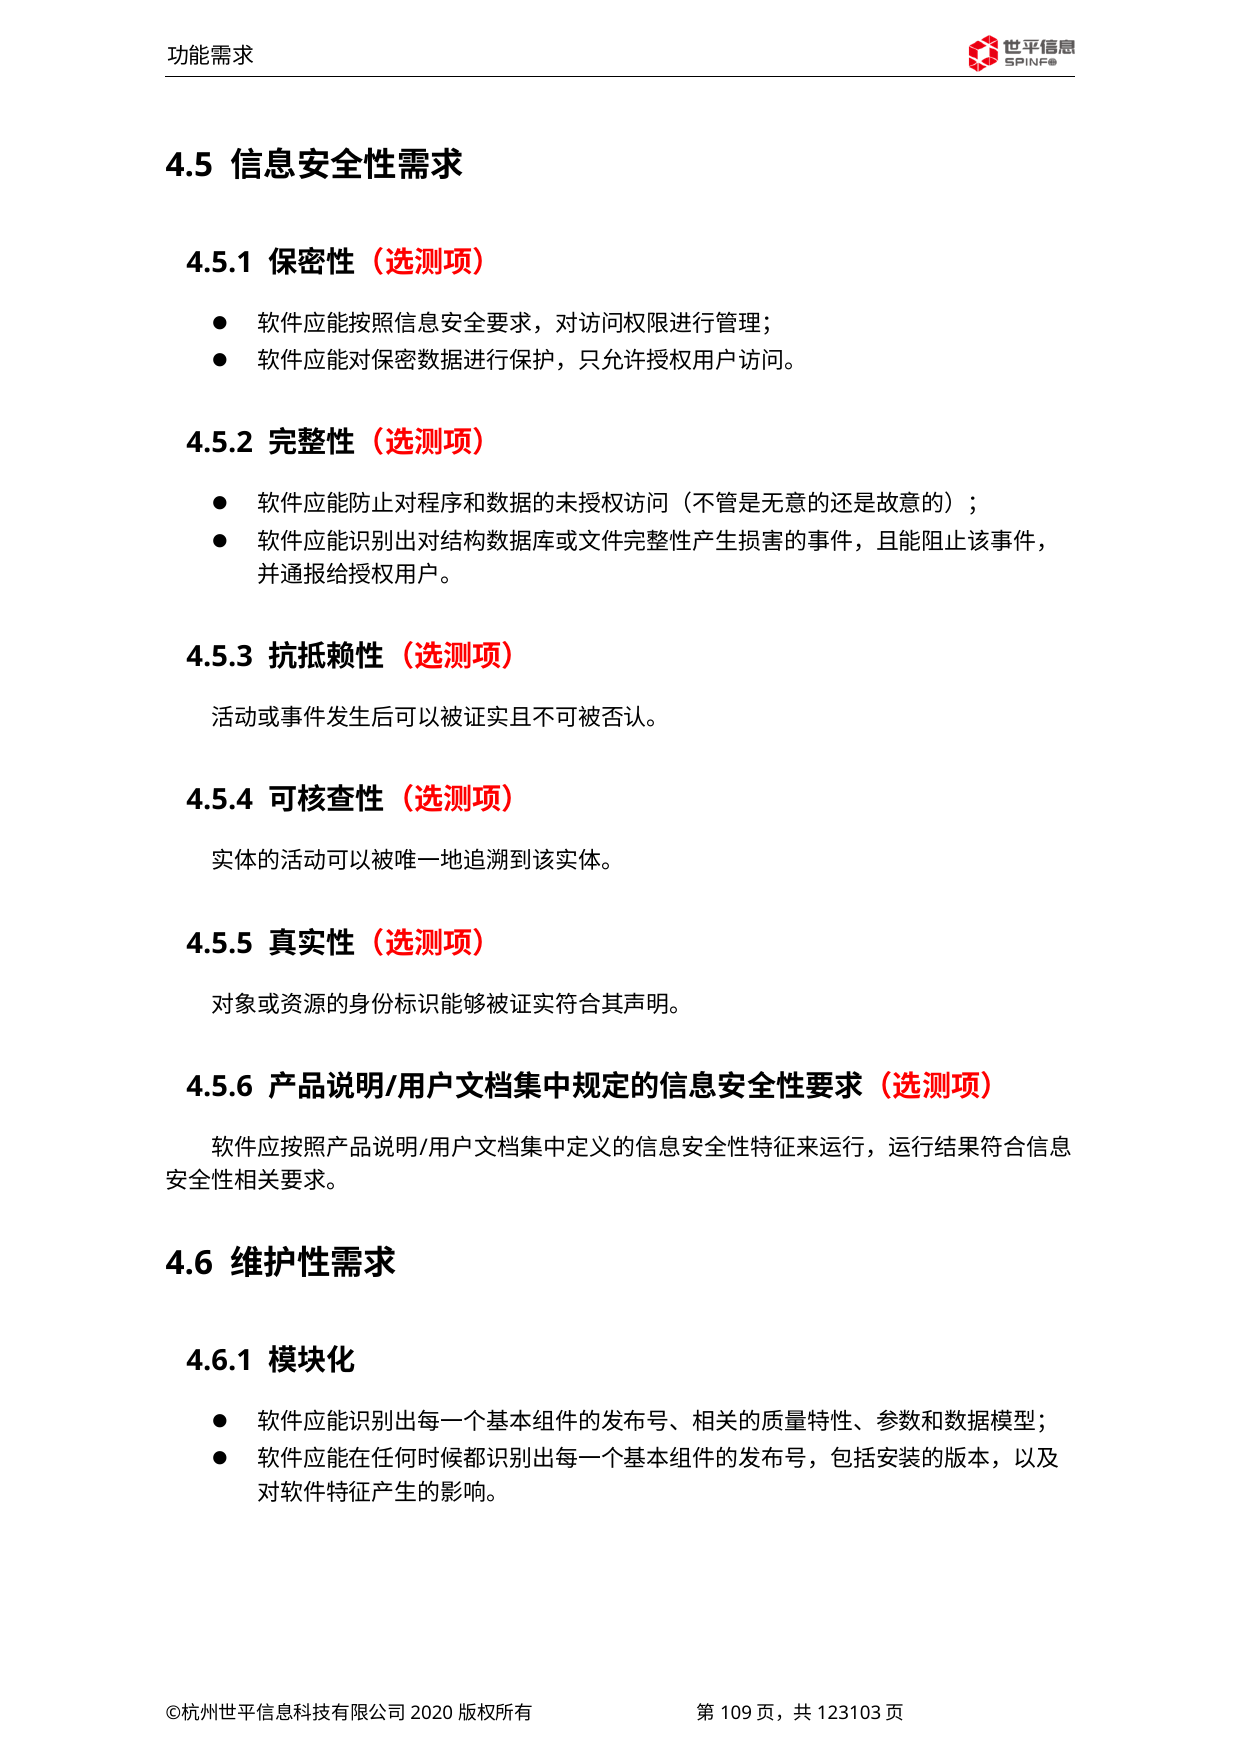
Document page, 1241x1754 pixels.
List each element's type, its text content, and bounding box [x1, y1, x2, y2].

subtitle 产品说明/用户文档集中规定的信息安全性要求（选测项） [165, 1051, 1075, 1116]
subtitle 信息安全性需求 [165, 129, 1075, 194]
subtitle 完整性（选测项） [165, 408, 1075, 473]
text 对象或资源的身份标识能够被证实符合其声明。 [165, 985, 1075, 1019]
list 软件应能在任何时候都识别出每一个基本组件的发布号，包括安装的版本，以及对软件特征产生的影响。 [211, 1440, 1075, 1507]
text 活动或事件发生后可以被证实且不可被否认。 [165, 699, 1075, 732]
text 软件应按照产品说明/用户文档集中定义的信息安全性特征来运行，运行结果符合信息安全性相关要求。 [165, 1129, 1075, 1195]
text 实体的活动可以被唯一地追溯到该实体。 [165, 842, 1075, 875]
subtitle 保密性（选测项） [165, 227, 1075, 292]
list 软件应能识别出每一个基本组件的发布号、相关的质量特性、参数和数据模型； [211, 1403, 1075, 1436]
subtitle 模块化 [165, 1325, 1075, 1390]
list 软件应能识别出对结构数据库或文件完整性产生损害的事件，且能阻止该事件，并通报给授权用户。 [211, 522, 1075, 589]
subtitle 真实性（选测项） [165, 908, 1075, 973]
picture [968, 33, 1075, 74]
list 软件应能按照信息安全要求，对访问权限进行管理； [211, 304, 1075, 338]
list 软件应能防止对程序和数据的未授权访问（不管是无意的还是故意的）； [211, 485, 1075, 518]
subtitle 可核查性（选测项） [165, 765, 1075, 830]
list 软件应能对保密数据进行保护，只允许授权用户访问。 [211, 342, 1075, 375]
subtitle 维护性需求 [165, 1228, 1075, 1293]
subtitle 抗抵赖性（选测项） [165, 621, 1075, 686]
